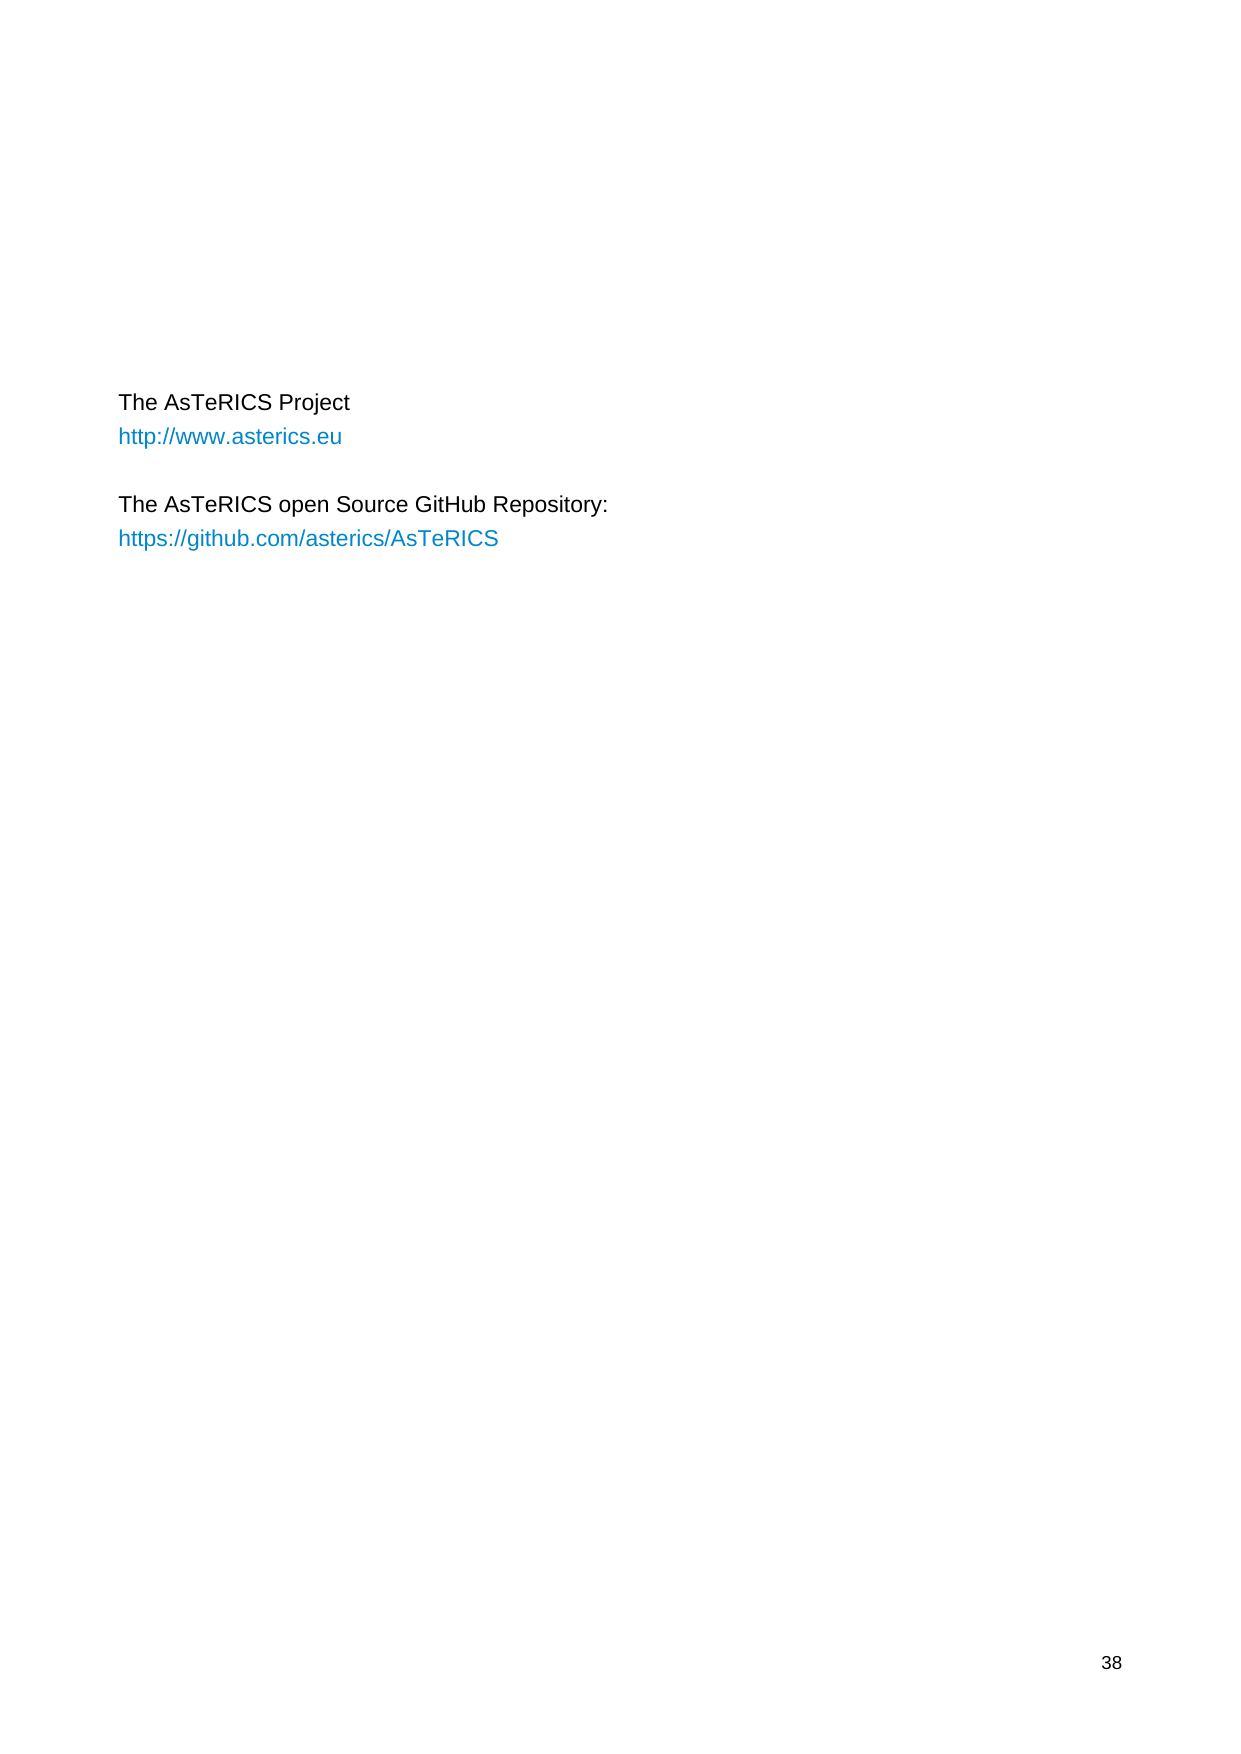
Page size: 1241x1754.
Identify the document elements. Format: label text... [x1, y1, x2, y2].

text http://www.asterics.eu [118, 423, 1122, 449]
text The AsTeRICS open Source GitHub Repository: [118, 491, 1122, 517]
text The AsTeRICS Project [118, 388, 1122, 415]
text https://github.com/asterics/AsTeRICS [118, 525, 1122, 552]
